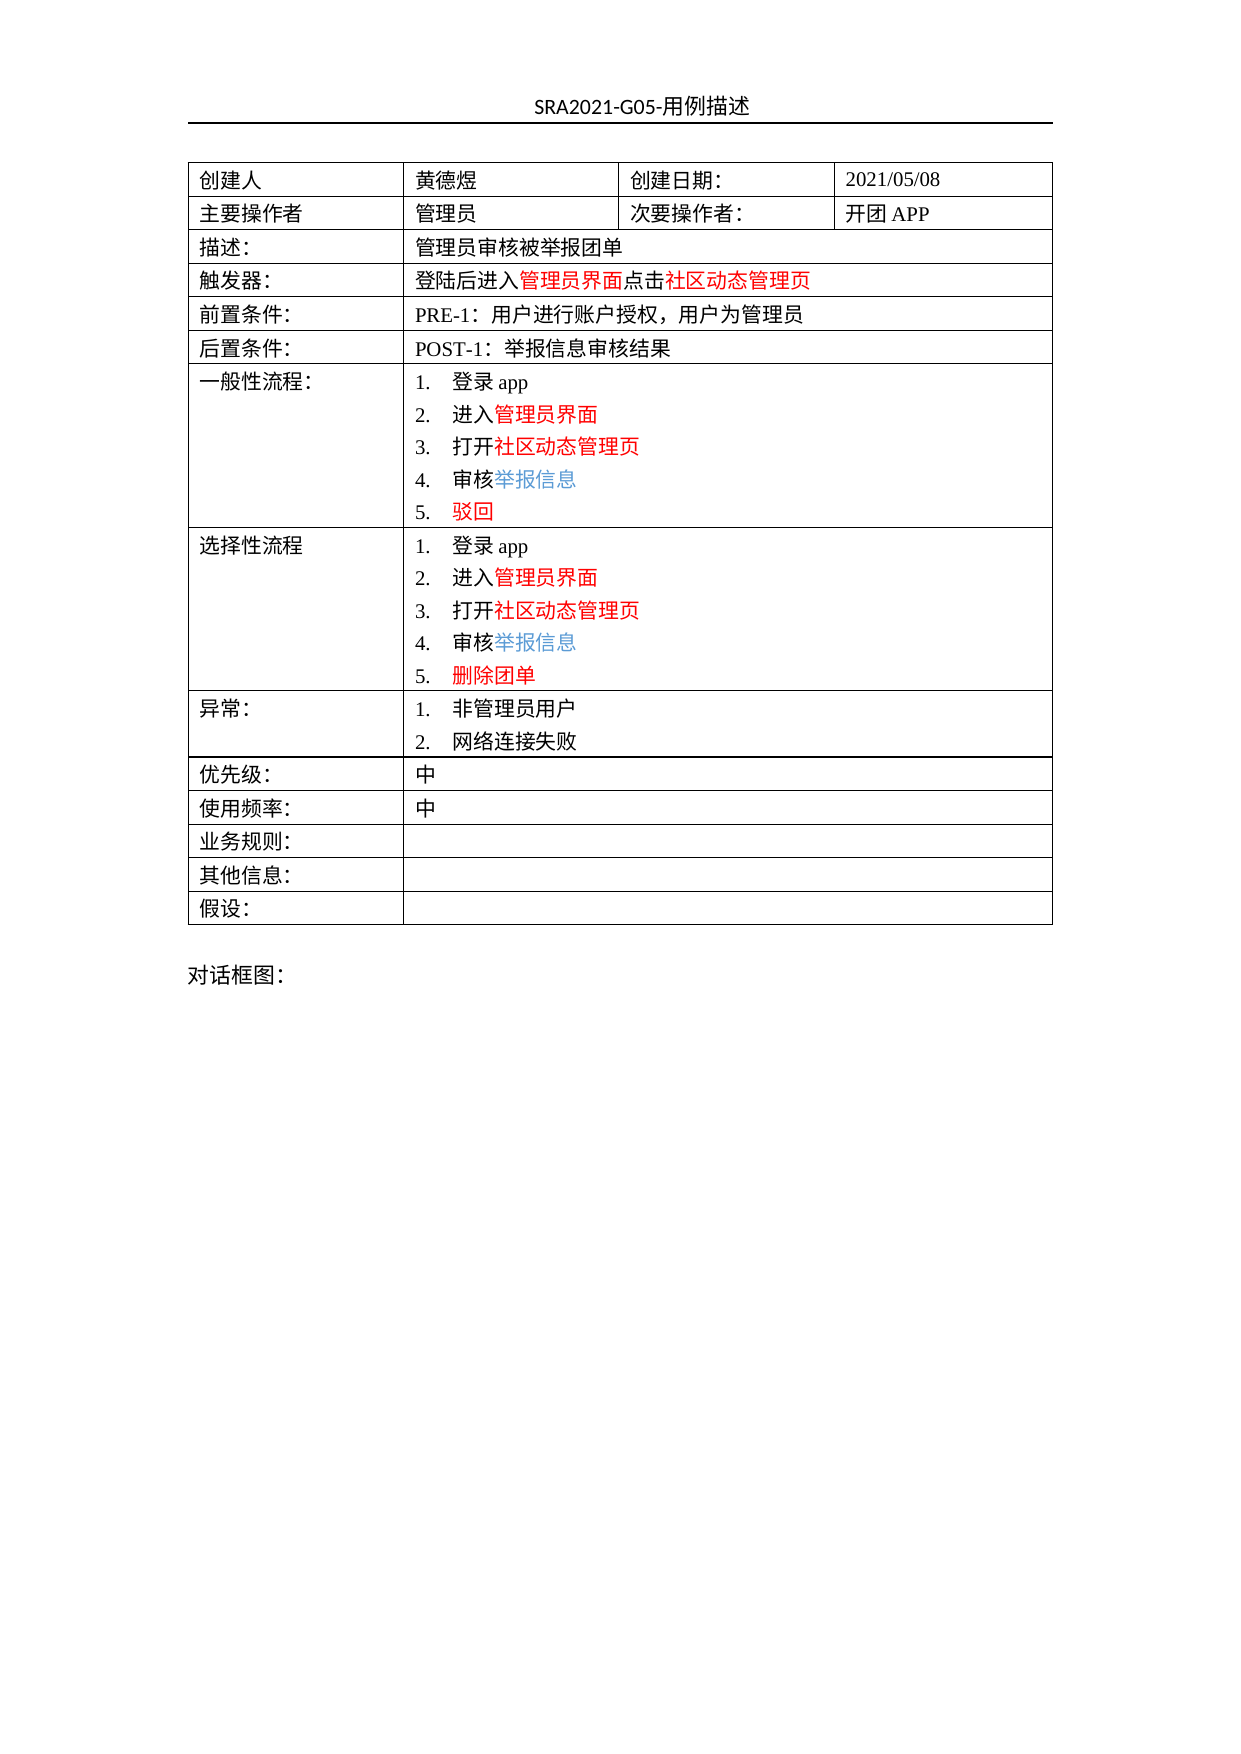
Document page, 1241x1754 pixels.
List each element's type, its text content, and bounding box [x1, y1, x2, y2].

table_cell 登录app 进入管理员界面 打开社区动态管理页 审核举报信息 驳回 [404, 364, 1052, 527]
table_cell POST-1：举报信息审核结果 [404, 331, 1052, 363]
table_cell 一般性流程： [189, 364, 403, 527]
table_cell 创建人 [189, 163, 403, 196]
table_cell 管理员 [404, 197, 618, 229]
table_cell 管理员审核被举报团单 [404, 230, 1052, 263]
table_cell PRE-1：用户进行账户授权，用户为管理员 [404, 297, 1052, 330]
table_cell [404, 858, 1052, 891]
table_cell 非管理员用户 网络连接失败 [404, 691, 1052, 756]
table_cell 中 [404, 791, 1052, 823]
table_cell 业务规则： [189, 825, 403, 857]
table_cell 优先级： [189, 758, 403, 790]
table_cell 中 [404, 758, 1052, 790]
table_cell 登陆后进入管理员界面点击社区动态管理页 [404, 264, 1052, 296]
table_cell 异常： [189, 691, 403, 756]
table_cell 开团APP [835, 197, 1052, 229]
table_cell 假设： [189, 892, 403, 924]
table_cell 后置条件： [189, 331, 403, 363]
table_cell 使用频率： [189, 791, 403, 823]
table_cell 次要操作者： [619, 197, 834, 229]
table_cell 触发器： [189, 264, 403, 296]
table_cell 前置条件： [189, 297, 403, 330]
table_cell 2021/05/08 [835, 163, 1052, 196]
table_cell [404, 825, 1052, 857]
table_cell [404, 892, 1052, 924]
text 对话框图： [187, 958, 1053, 990]
table_cell 描述： [189, 230, 403, 263]
table_cell 主要操作者 [189, 197, 403, 229]
table_cell 创建日期： [619, 163, 834, 196]
table_cell 黄德煜 [404, 163, 618, 196]
table_cell 选择性流程 [189, 528, 403, 690]
table_cell 登录app 进入管理员界面 打开社区动态管理页 审核举报信息 删除团单 [404, 528, 1052, 690]
table_cell 其他信息： [189, 858, 403, 891]
